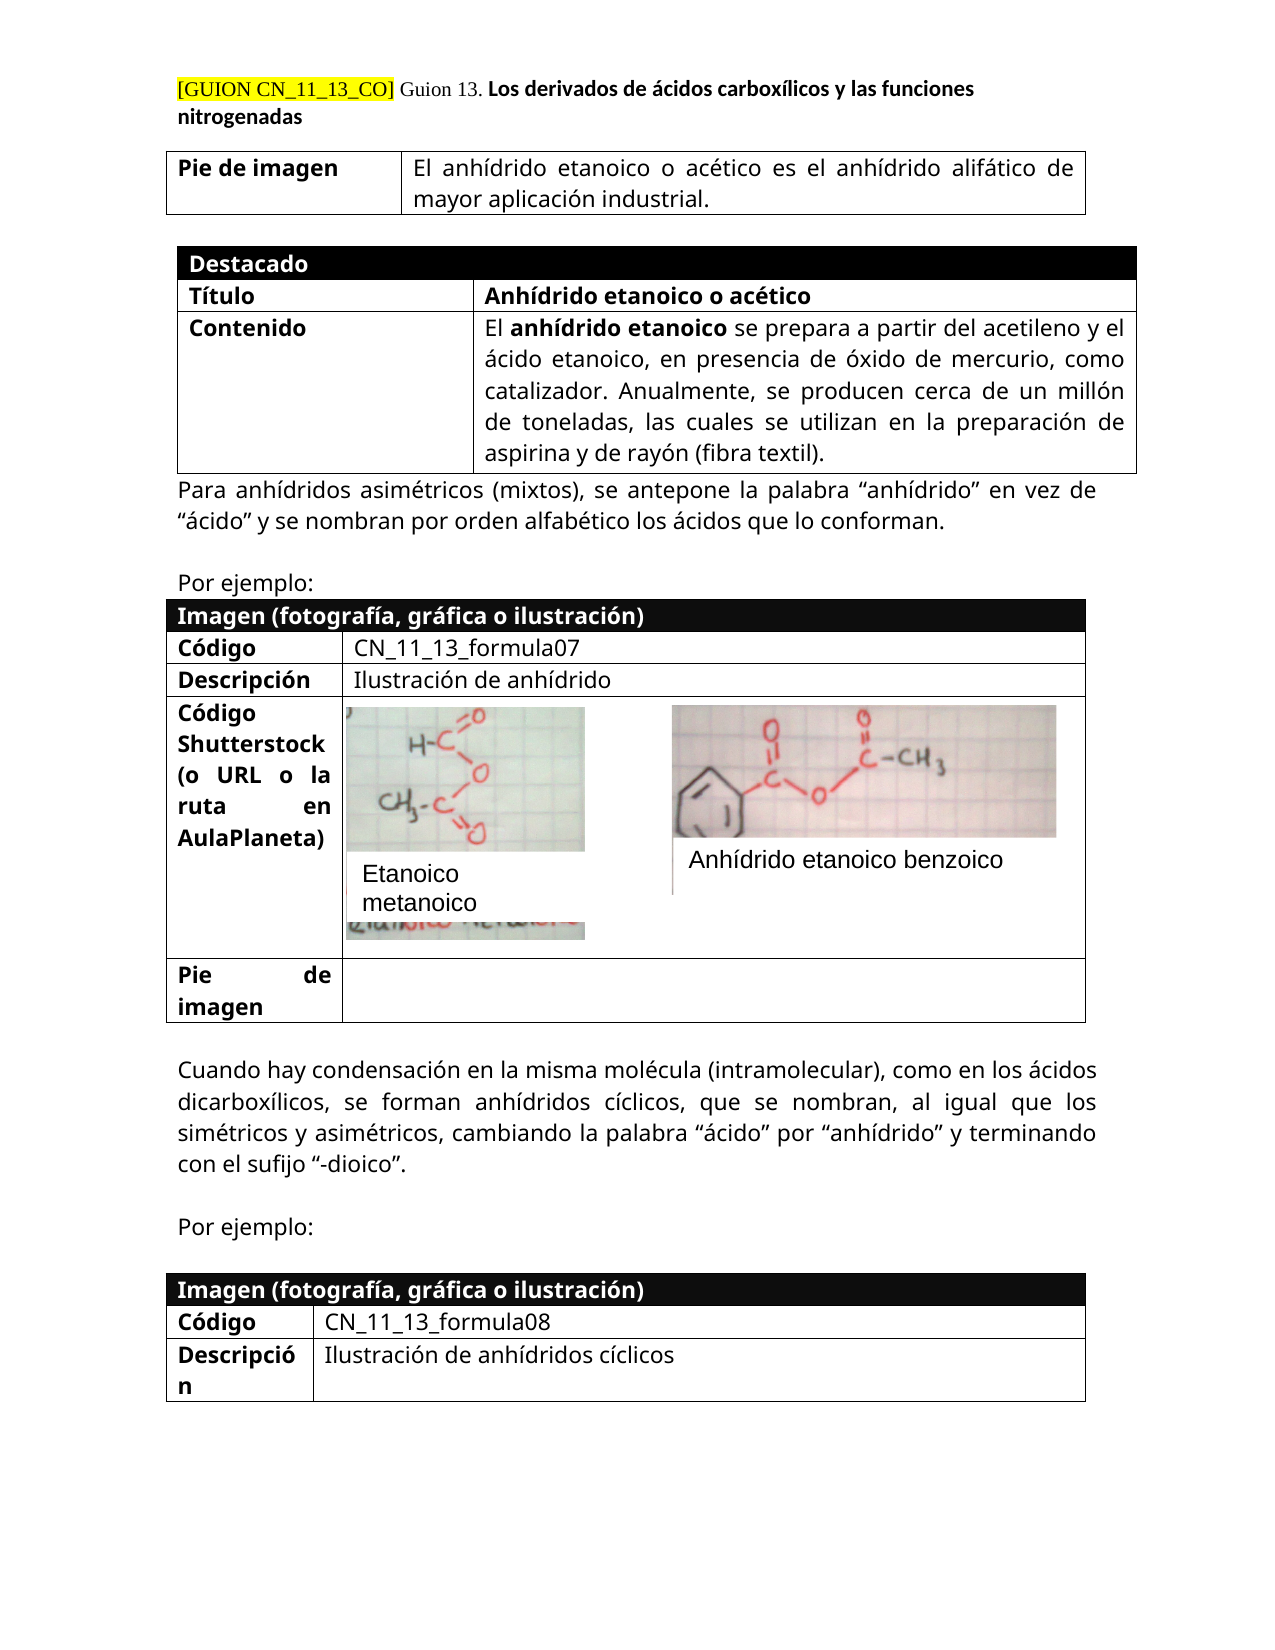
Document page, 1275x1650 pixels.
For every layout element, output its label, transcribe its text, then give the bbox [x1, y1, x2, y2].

picture [346, 707, 585, 851]
table_cell [343, 697, 1085, 958]
table_cell Código [167, 1306, 313, 1337]
table_cell Ilustración de anhídridos cíclicos [314, 1339, 1085, 1401]
table_cell [343, 959, 1085, 1022]
table_cell Descripción [167, 1339, 313, 1401]
text Para anhídridos asimétricos (mixtos), se antepone la palabra “anhídrido” en vez de “ácido” y se nombran por orden alfabético los ácidos que lo conforman. [177, 474, 1098, 536]
table_cell Código Shutterstock (o URL o la ruta en AulaPlaneta) [167, 697, 342, 958]
table_cell CN_11_13_formula08 [314, 1306, 1085, 1337]
table_cell Pie de imagen [167, 959, 342, 1022]
table_cell El anhídrido etanoico se prepara a partir del acetileno y el ácido etanoico, en presencia de óxido de mercurio, como catalizador. Anualmente, se producen cerca de un millón de toneladas, las cuales se utilizan en la preparación de aspirina y de rayón (fibra textil). [474, 312, 1136, 473]
table_cell Descripción [167, 664, 342, 696]
picture [346, 922, 585, 940]
table_cell El anhídrido etanoico o acético es el anhídrido alifático de mayor aplicación industrial. [402, 152, 1085, 214]
text Por ejemplo: [177, 567, 1098, 599]
table_header Imagen (fotografía, gráfica o ilustración) [167, 1274, 1085, 1305]
text Por ejemplo: [177, 1210, 1098, 1242]
table_cell Código [167, 632, 342, 663]
table_cell Ilustración de anhídrido [343, 664, 1085, 696]
table_cell Título [178, 280, 473, 311]
picture [671, 705, 1057, 895]
table_cell Pie de imagen [167, 152, 401, 214]
table_cell Anhídrido etanoico o acético [474, 280, 1136, 311]
table_cell CN_11_13_formula07 [343, 632, 1085, 663]
table_header Imagen (fotografía, gráfica o ilustración) [167, 600, 1085, 631]
text Cuando hay condensación en la misma molécula (intramolecular), como en los ácidos dicarboxílicos, se forman anhídridos cíclicos, que se nombran, al igual que los simétricos y asimétricos, cambiando la palabra “ácido” por “anhídrido” y terminando con el sufijo “-dioico”. [177, 1054, 1098, 1179]
table_header Destacado [178, 248, 1136, 279]
table_cell Contenido [178, 312, 473, 473]
